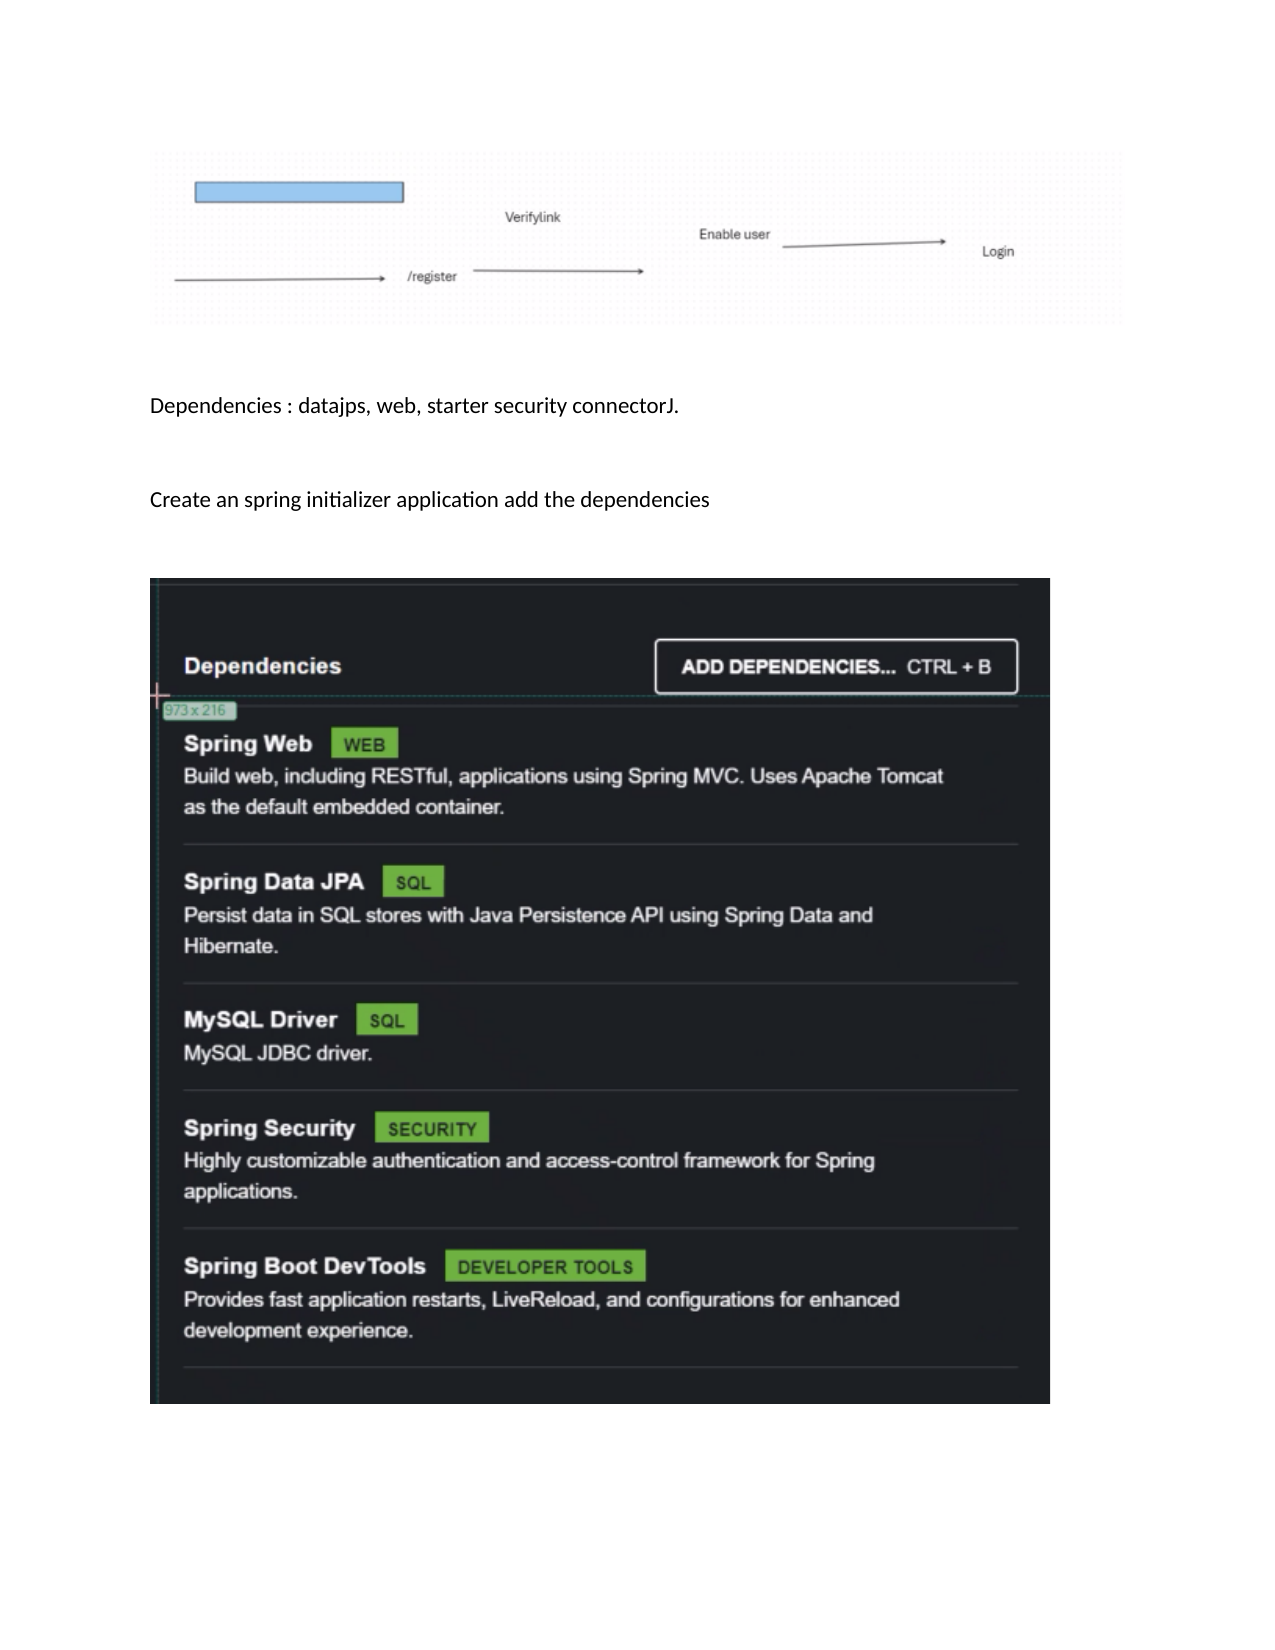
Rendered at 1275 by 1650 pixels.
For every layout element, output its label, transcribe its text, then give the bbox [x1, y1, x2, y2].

picture [150, 150, 1125, 326]
text Dependencies : datajps, web, starter security connectorJ. [150, 391, 1125, 419]
text Create an spring initializer application add the dependencies [150, 485, 1125, 513]
picture [150, 578, 1050, 1404]
